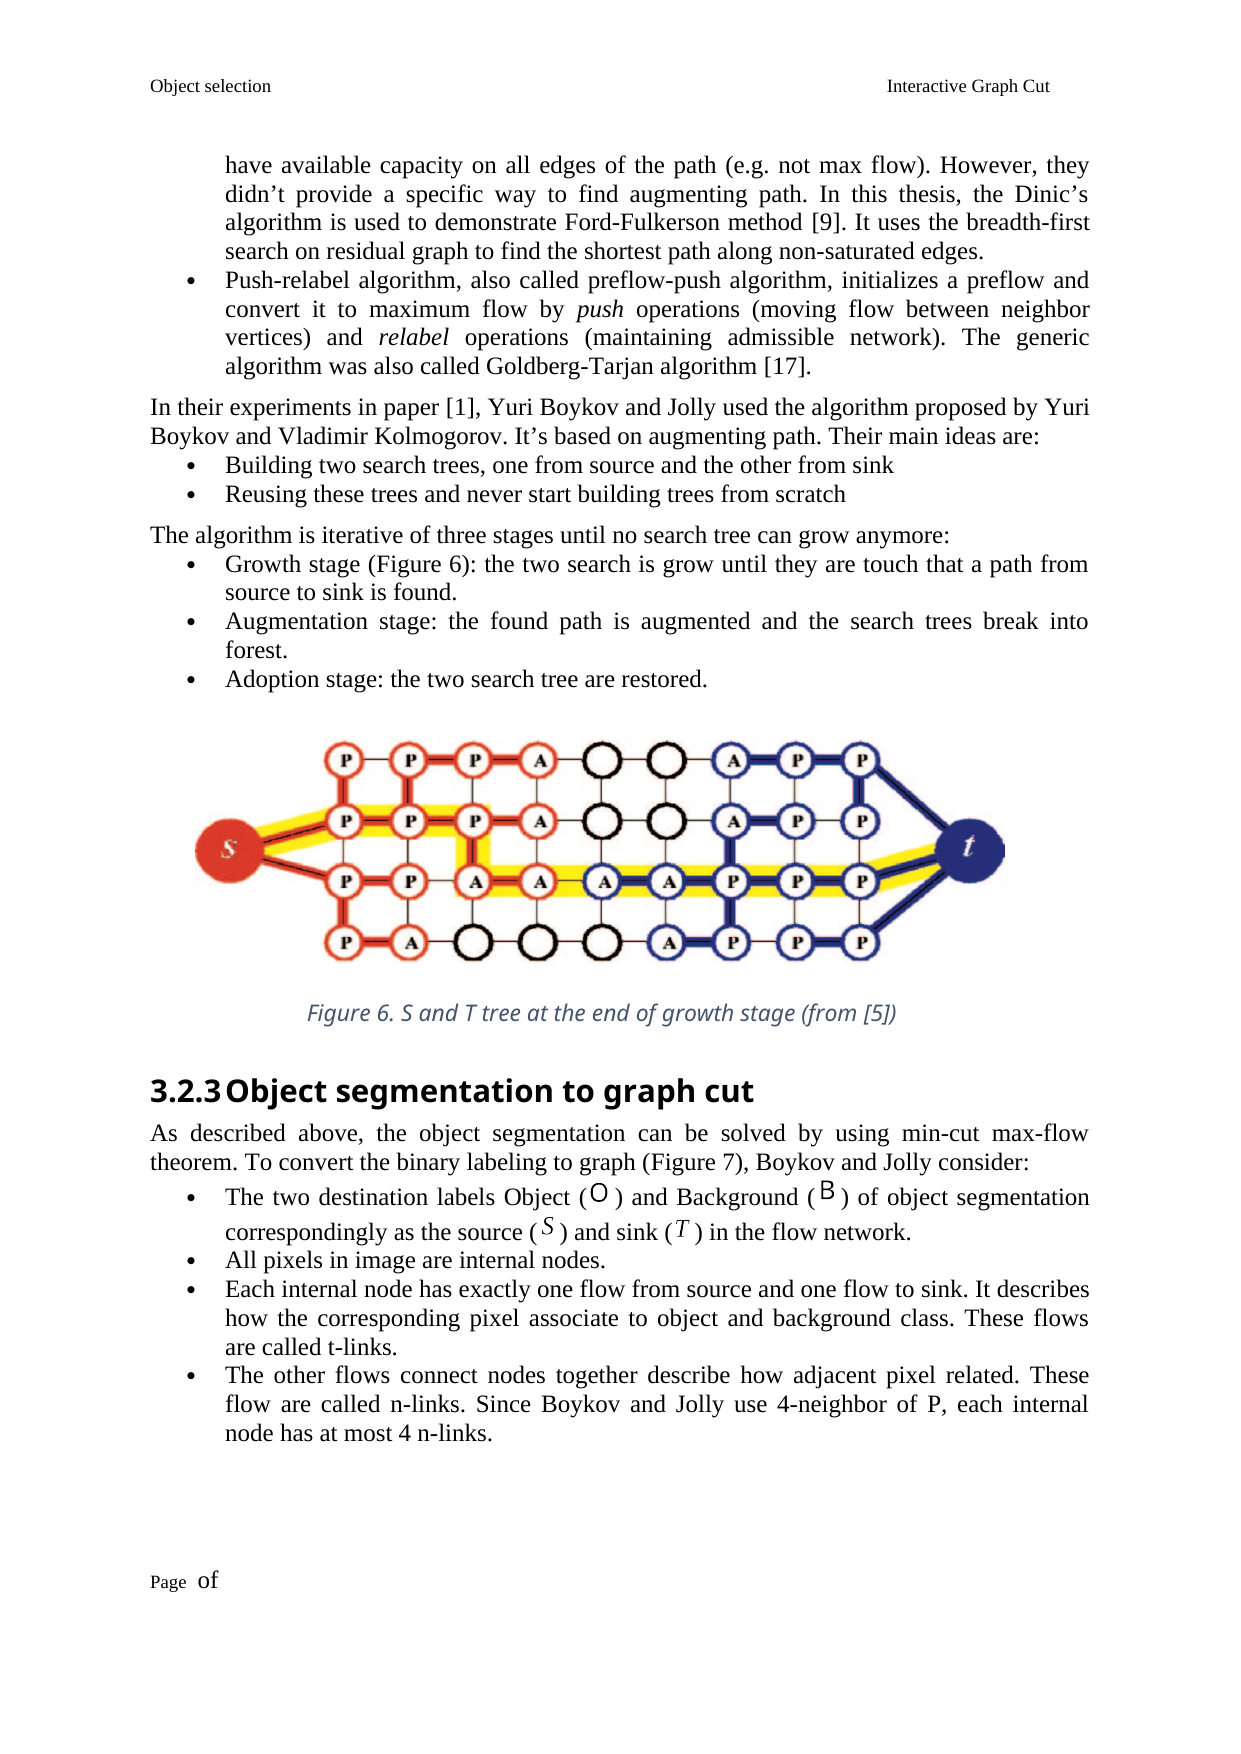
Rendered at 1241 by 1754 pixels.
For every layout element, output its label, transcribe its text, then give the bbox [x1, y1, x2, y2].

list Push-relabel algorithm, also called preflow-push algorithm, initializes a preflow and convert it to maximum flow by push operations (moving flow between neighbor vertices) and relabel operations (maintaining admissible network). The generic algorithm was also called Goldberg-Tarjan algorithm [17]. [187, 265, 1090, 380]
list The other flows connect nodes together describe how adjacent pixel related. These flow are called n-links. Since Boykov and Jolly use 4-neighbor of P, each internal node has at most 4 n-links. [187, 1361, 1090, 1447]
list Adoption stage: the two search tree are restored. [187, 664, 1090, 692]
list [187, 150, 1090, 265]
text In their experiments in paper [1], Yuri Boykov and Jolly used the algorithm proposed by Yuri Boykov and Vladimir Kolmogorov. It’s based on augmenting path. Their main ideas are: [150, 392, 1090, 450]
list All pixels in image are internal nodes. [187, 1246, 1090, 1274]
list Growth stage (Figure 6): the two search is grow until they are touch that a path from source to sink is found. [187, 549, 1090, 606]
list Each internal node has exactly one flow from source and one flow to sink. It describes how the corresponding pixel associate to object and background class. These flows are called t-links. [187, 1274, 1090, 1361]
text As described above, the object segmentation can be solved by using min-cut max-flow theorem. To convert the binary labeling to graph (Figure 7), Boykov and Jolly consider: [150, 1118, 1090, 1175]
text The algorithm is iterative of three stages until no search tree can grow anymore: [150, 520, 1090, 549]
picture [186, 738, 1019, 973]
list Building two search trees, one from source and the other from sink [187, 450, 1090, 479]
list Reusing these trees and never start building trees from scratch [187, 479, 1090, 507]
list Augmentation stage: the found path is augmented and the search trees break into forest. [187, 606, 1090, 664]
list The two destination labels Object () and Background () of object segmentation correspondingly as the source () and sink () in the flow network. [187, 1175, 1090, 1246]
